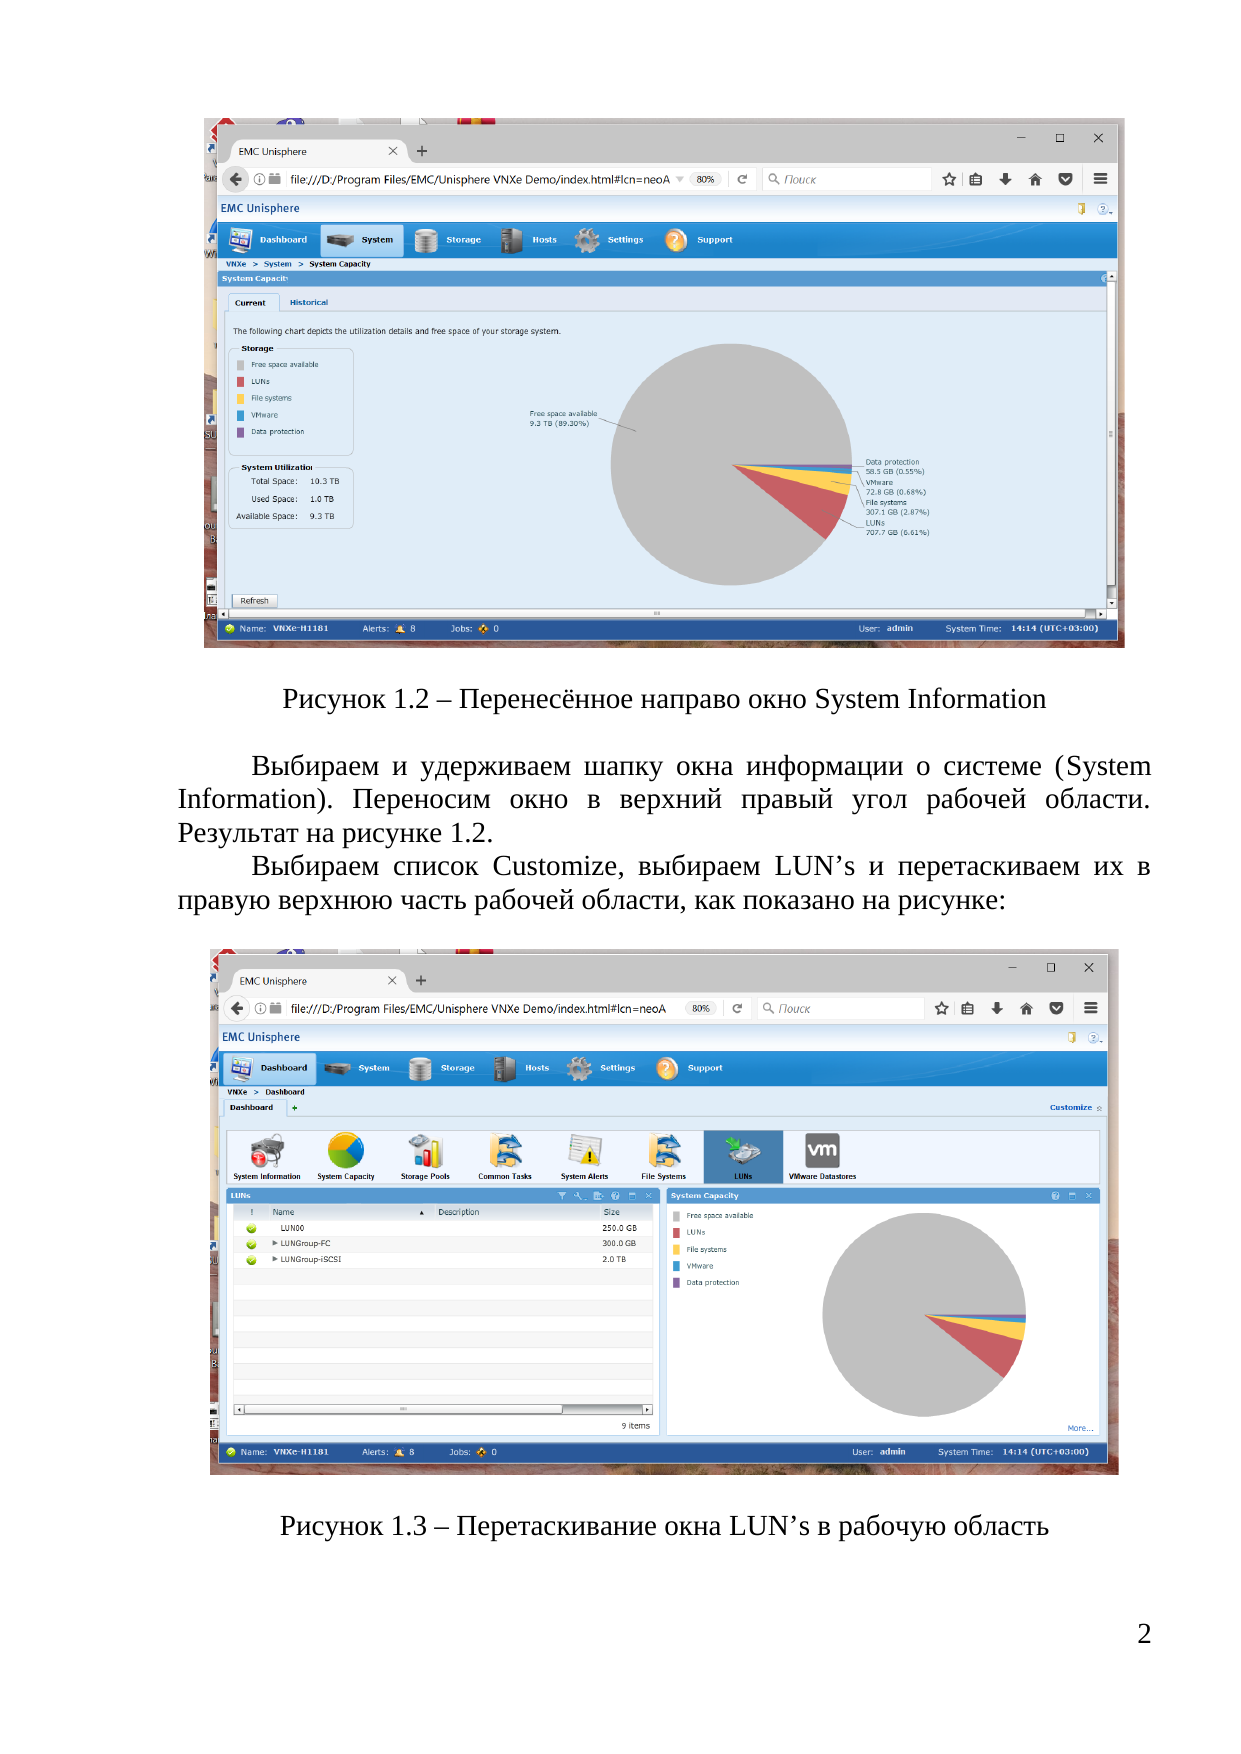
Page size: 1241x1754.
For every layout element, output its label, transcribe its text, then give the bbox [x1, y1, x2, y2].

text Выбираем список Customize, выбираем LUN’s и перетаскиваем их в правую верхнюю часть рабочей области, как показано на рисунке: [177, 848, 1152, 916]
text Рисунок 1.3 – Перетаскивание окна LUN’s в рабочую область [177, 1508, 1152, 1542]
text Выбираем и удерживаем шапку окна информации о системе (System Information). Переносим окно в верхний правый угол рабочей области. Результат на рисунке 1.2. [177, 748, 1152, 848]
picture [210, 949, 1119, 1475]
picture [204, 118, 1125, 648]
text Рисунок 1.2 – Перенесённое направо окно System Information [177, 681, 1152, 714]
